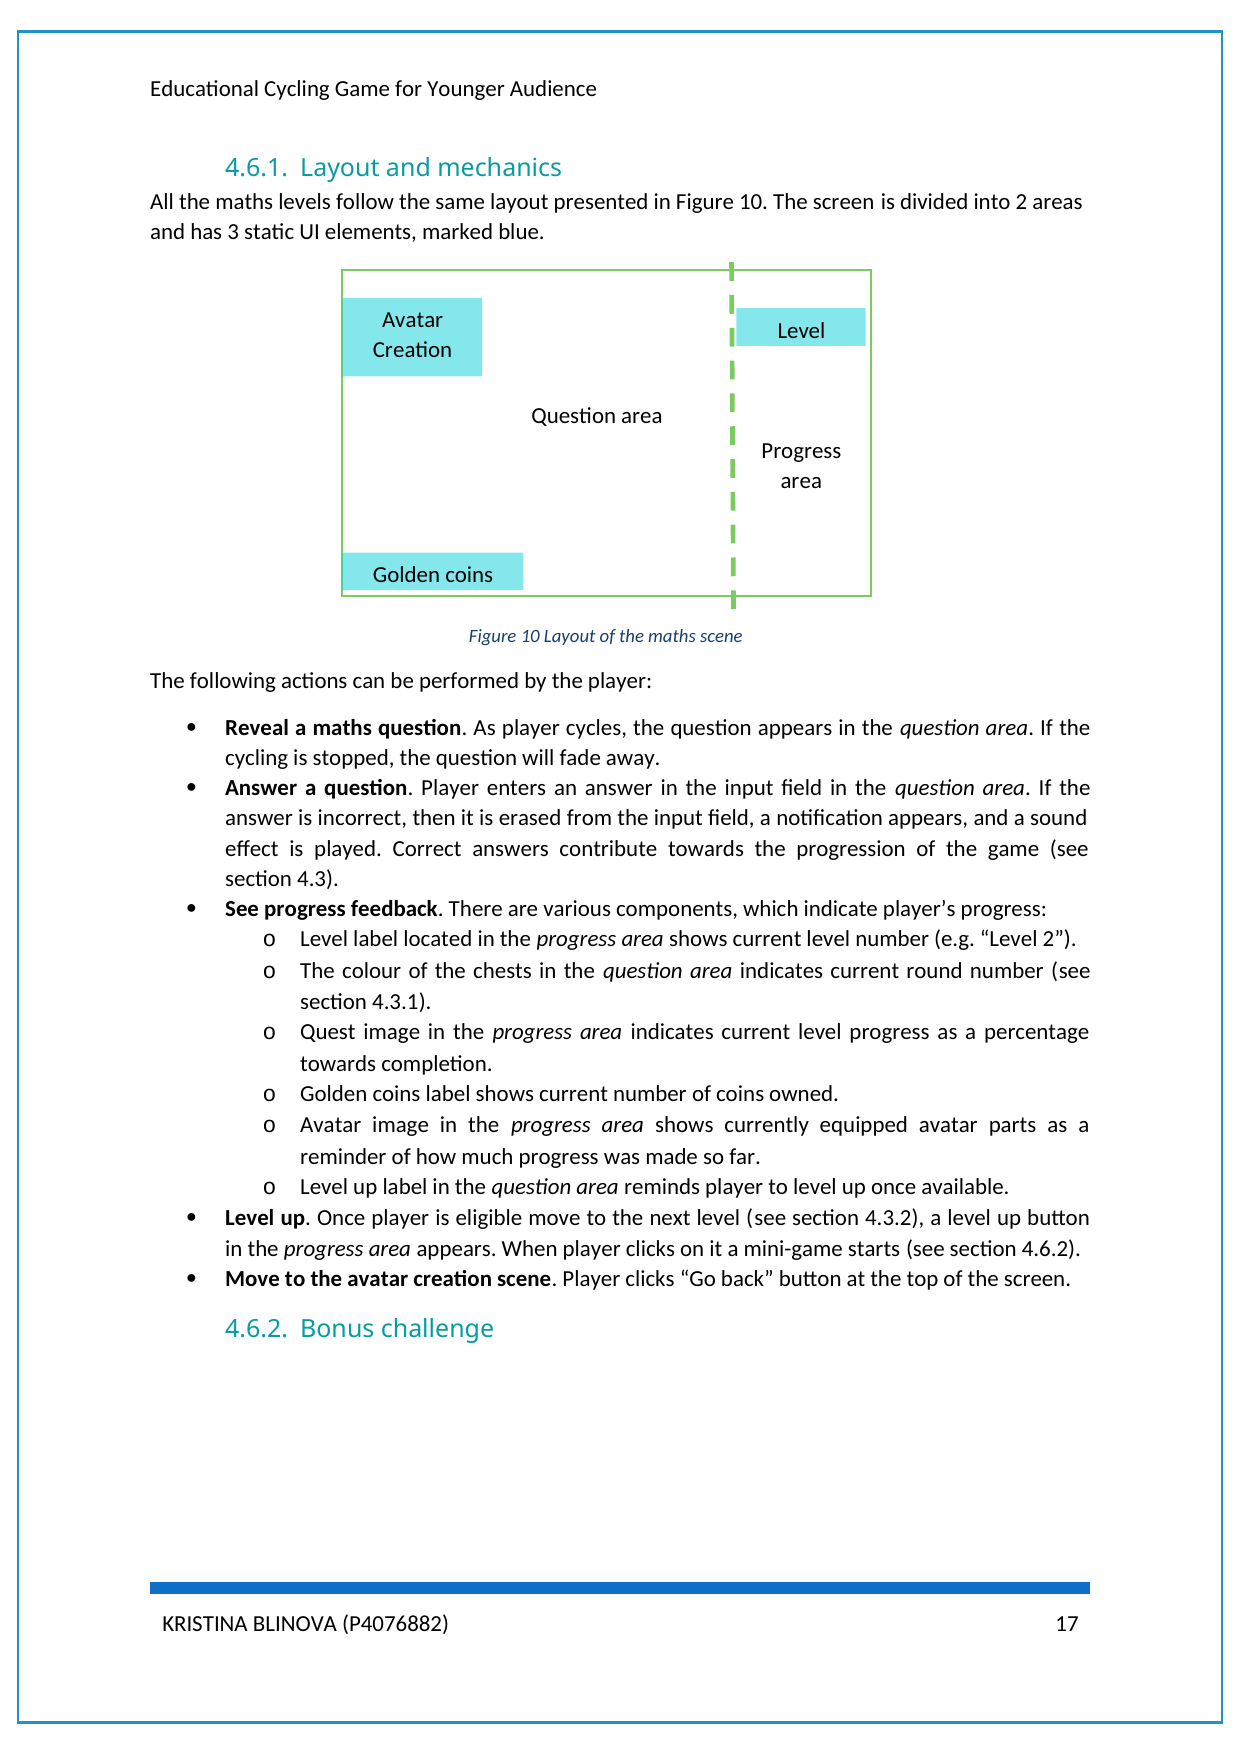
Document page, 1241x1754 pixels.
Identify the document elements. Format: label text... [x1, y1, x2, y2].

list See progress feedback. There are various components, which indicate player’s progress: [187, 894, 1090, 922]
text The following actions can be performed by the player: [150, 264, 1090, 694]
list Level up. Once player is eligible move to the next level (see section 4.3.2), a level up button in the progress area appears. When player clicks on it a mini-game starts (see section 4.6.2). [187, 1203, 1090, 1262]
list Level label located in the progress area shows current level number (e.g. “Level 2”). [262, 924, 1090, 953]
list Answer a question. Player enters an answer in the input field in the question area. If the answer is incorrect, then it is erased from the input field, a notification appears, and a sound effect is played. Correct answers contribute towards the progression of the game (see section 4.3). [187, 773, 1090, 892]
list Reveal a maths question. As player cycles, the question appears in the question area. If the cycling is stopped, the question will fade away. [187, 713, 1090, 771]
list Golden coins label shows current number of coins owned. [262, 1079, 1090, 1108]
text All the maths levels follow the same layout presented in Figure 10. The screen is divided into 2 areas and has 3 static UI elements, marked blue. [150, 187, 1090, 245]
list The colour of the chests in the question area indicates current round number (see section 4.3.1). [262, 956, 1090, 1015]
list Avatar image in the progress area shows currently equipped avatar parts as a reminder of how much progress was made so far. [262, 1110, 1090, 1170]
subtitle Bonus challenge [225, 1311, 1090, 1345]
subtitle Layout and mechanics [225, 150, 1090, 184]
list Level up label in the question area reminds player to level up once available. [262, 1172, 1090, 1201]
list Move to the avatar creation scene. Player clicks “Go back” button at the top of the screen. [187, 1264, 1090, 1292]
list Quest image in the progress area indicates current level progress as a percentage towards completion. [262, 1017, 1090, 1077]
